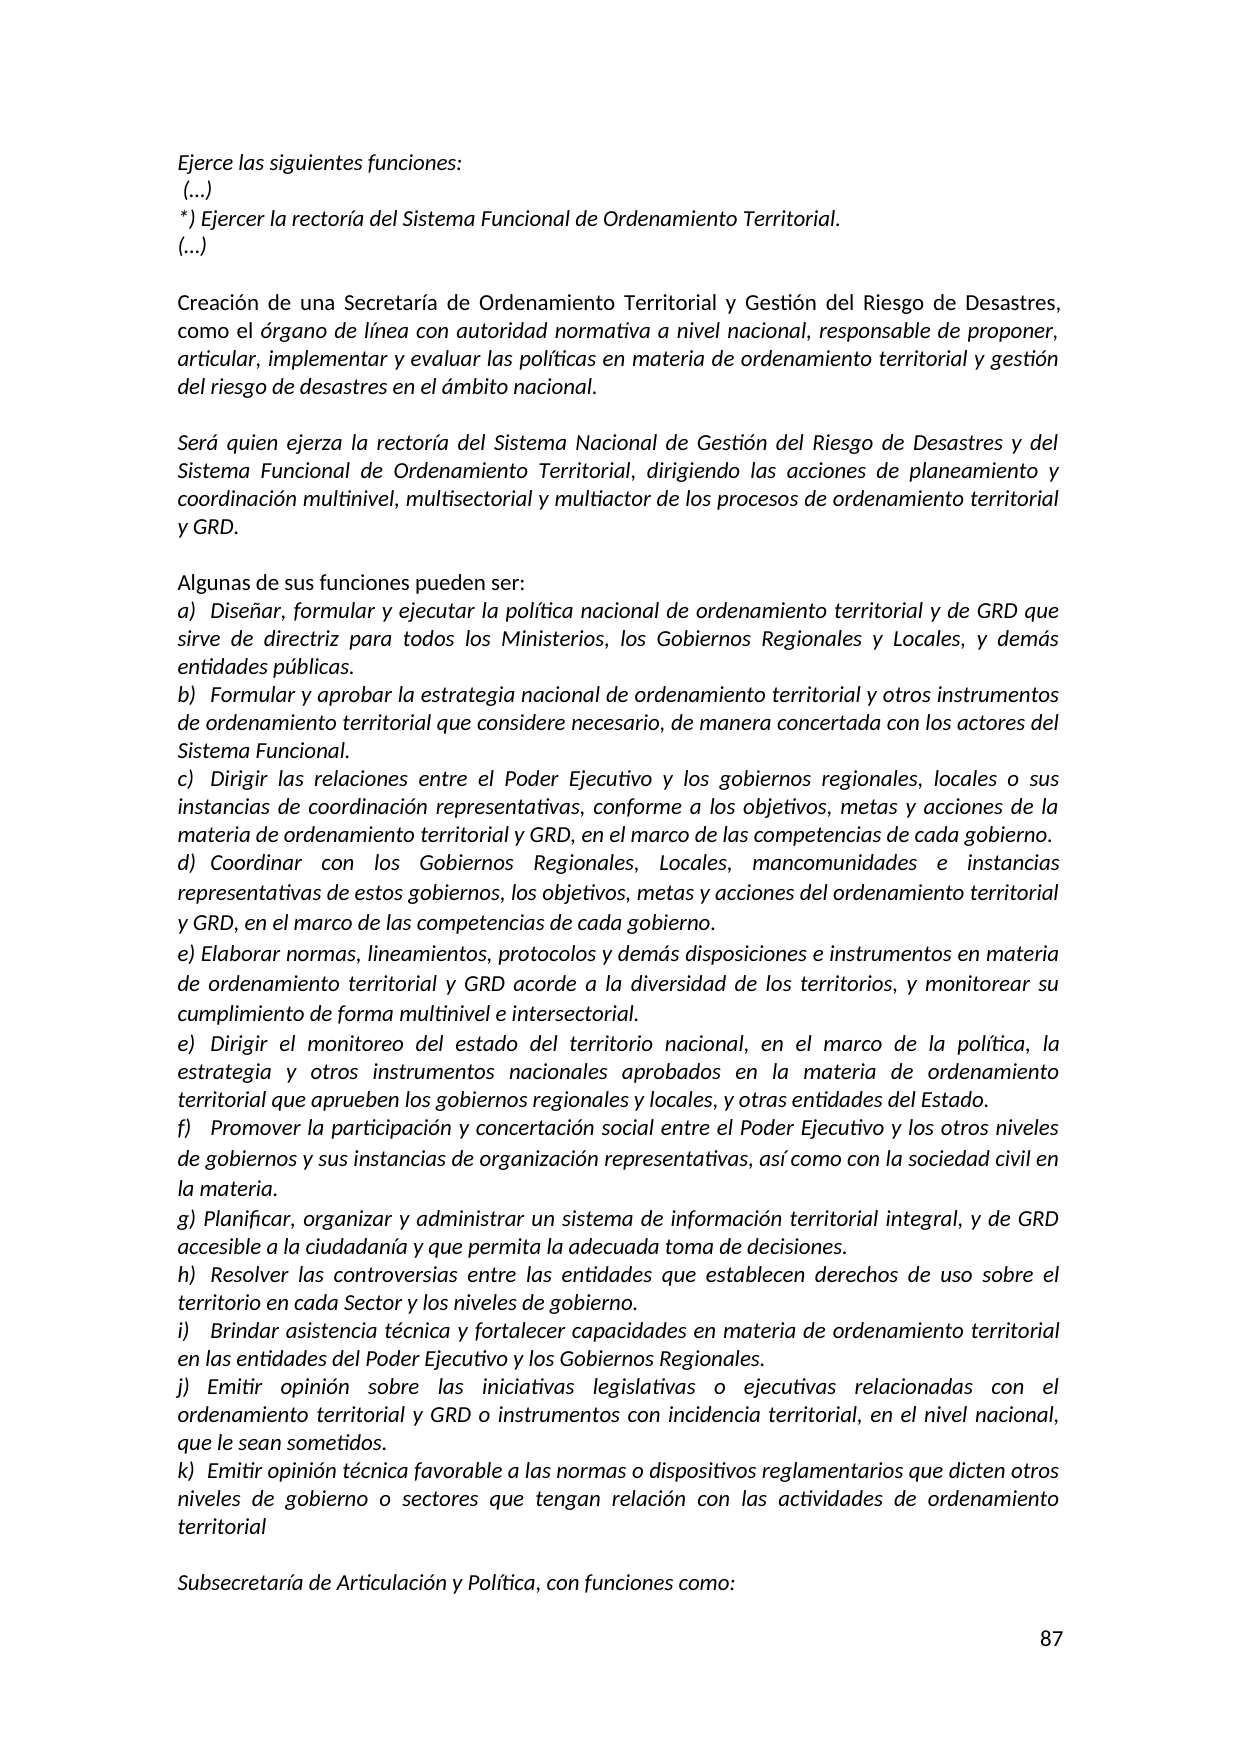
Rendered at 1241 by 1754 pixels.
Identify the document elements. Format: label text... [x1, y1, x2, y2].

text g) Planificar, organizar y administrar un sistema de información territorial integral, y de GRD accesible a la ciudadanía y que permita la adecuada toma de decisiones. [177, 1204, 1063, 1260]
text Subsecretaría de Articulación y Política, con funciones como: [177, 1568, 1063, 1596]
text Algunas de sus funciones pueden ser: [177, 568, 1063, 596]
text d) Coordinar con los Gobiernos Regionales, Locales, mancomunidades e instancias representativas de estos gobiernos, los objetivos, metas y acciones del ordenamiento territorial y GRD, en el marco de las competencias de cada gobierno. [177, 848, 1063, 937]
text f) Promover la participación y concertación social entre el Poder Ejecutivo y los otros niveles de gobiernos y sus instancias de organización representativas, así como con la sociedad civil en la materia. [177, 1113, 1063, 1202]
text (…) [177, 232, 1063, 260]
text k) Emitir opinión técnica favorable a las normas o dispositivos reglamentarios que dicten otros niveles de gobierno o sectores que tengan relación con las actividades de ordenamiento territorial [177, 1456, 1063, 1540]
text j) Emitir opinión sobre las iniciativas legislativas o ejecutivas relacionadas con el ordenamiento territorial y GRD o instrumentos con incidencia territorial, en el nivel nacional, que le sean sometidos. [177, 1372, 1063, 1456]
text (…) [177, 176, 1063, 204]
text Será quien ejerza la rectoría del Sistema Nacional de Gestión del Riesgo de Desastres y del Sistema Funcional de Ordenamiento Territorial, dirigiendo las acciones de planeamiento y coordinación multinivel, multisectorial y multiactor de los procesos de ordenamiento territorial y GRD. [177, 428, 1063, 540]
text c) Dirigir las relaciones entre el Poder Ejecutivo y los gobiernos regionales, locales o sus instancias de coordinación representativas, conforme a los objetivos, metas y acciones de la materia de ordenamiento territorial y GRD, en el marco de las competencias de cada gobierno. [177, 764, 1063, 848]
text e) Elaborar normas, lineamientos, protocolos y demás disposiciones e instrumentos en materia de ordenamiento territorial y GRD acorde a la diversidad de los territorios, y monitorear su cumplimiento de forma multinivel e intersectorial. [177, 939, 1063, 1027]
text *) Ejercer la rectoría del Sistema Funcional de Ordenamiento Territorial. [177, 204, 1063, 232]
text h) Resolver las controversias entre las entidades que establecen derechos de uso sobre el territorio en cada Sector y los niveles de gobierno. [177, 1260, 1063, 1316]
text a) Diseñar, formular y ejecutar la política nacional de ordenamiento territorial y de GRD que sirve de directriz para todos los Ministerios, los Gobiernos Regionales y Locales, y demás entidades públicas. [177, 596, 1063, 680]
text Creación de una Secretaría de Ordenamiento Territorial y Gestión del Riesgo de Desastres, como el órgano de línea con autoridad normativa a nivel nacional, responsable de proponer, articular, implementar y evaluar las políticas en materia de ordenamiento territorial y gestión del riesgo de desastres en el ámbito nacional. [177, 288, 1063, 400]
text b) Formular y aprobar la estrategia nacional de ordenamiento territorial y otros instrumentos de ordenamiento territorial que considere necesario, de manera concertada con los actores del Sistema Funcional. [177, 680, 1063, 764]
text Ejerce las siguientes funciones: [177, 148, 1063, 176]
text i) Brindar asistencia técnica y fortalecer capacidades en materia de ordenamiento territorial en las entidades del Poder Ejecutivo y los Gobiernos Regionales. [177, 1316, 1063, 1372]
text e) Dirigir el monitoreo del estado del territorio nacional, en el marco de la política, la estrategia y otros instrumentos nacionales aprobados en la materia de ordenamiento territorial que aprueben los gobiernos regionales y locales, y otras entidades del Estado. [177, 1029, 1063, 1113]
